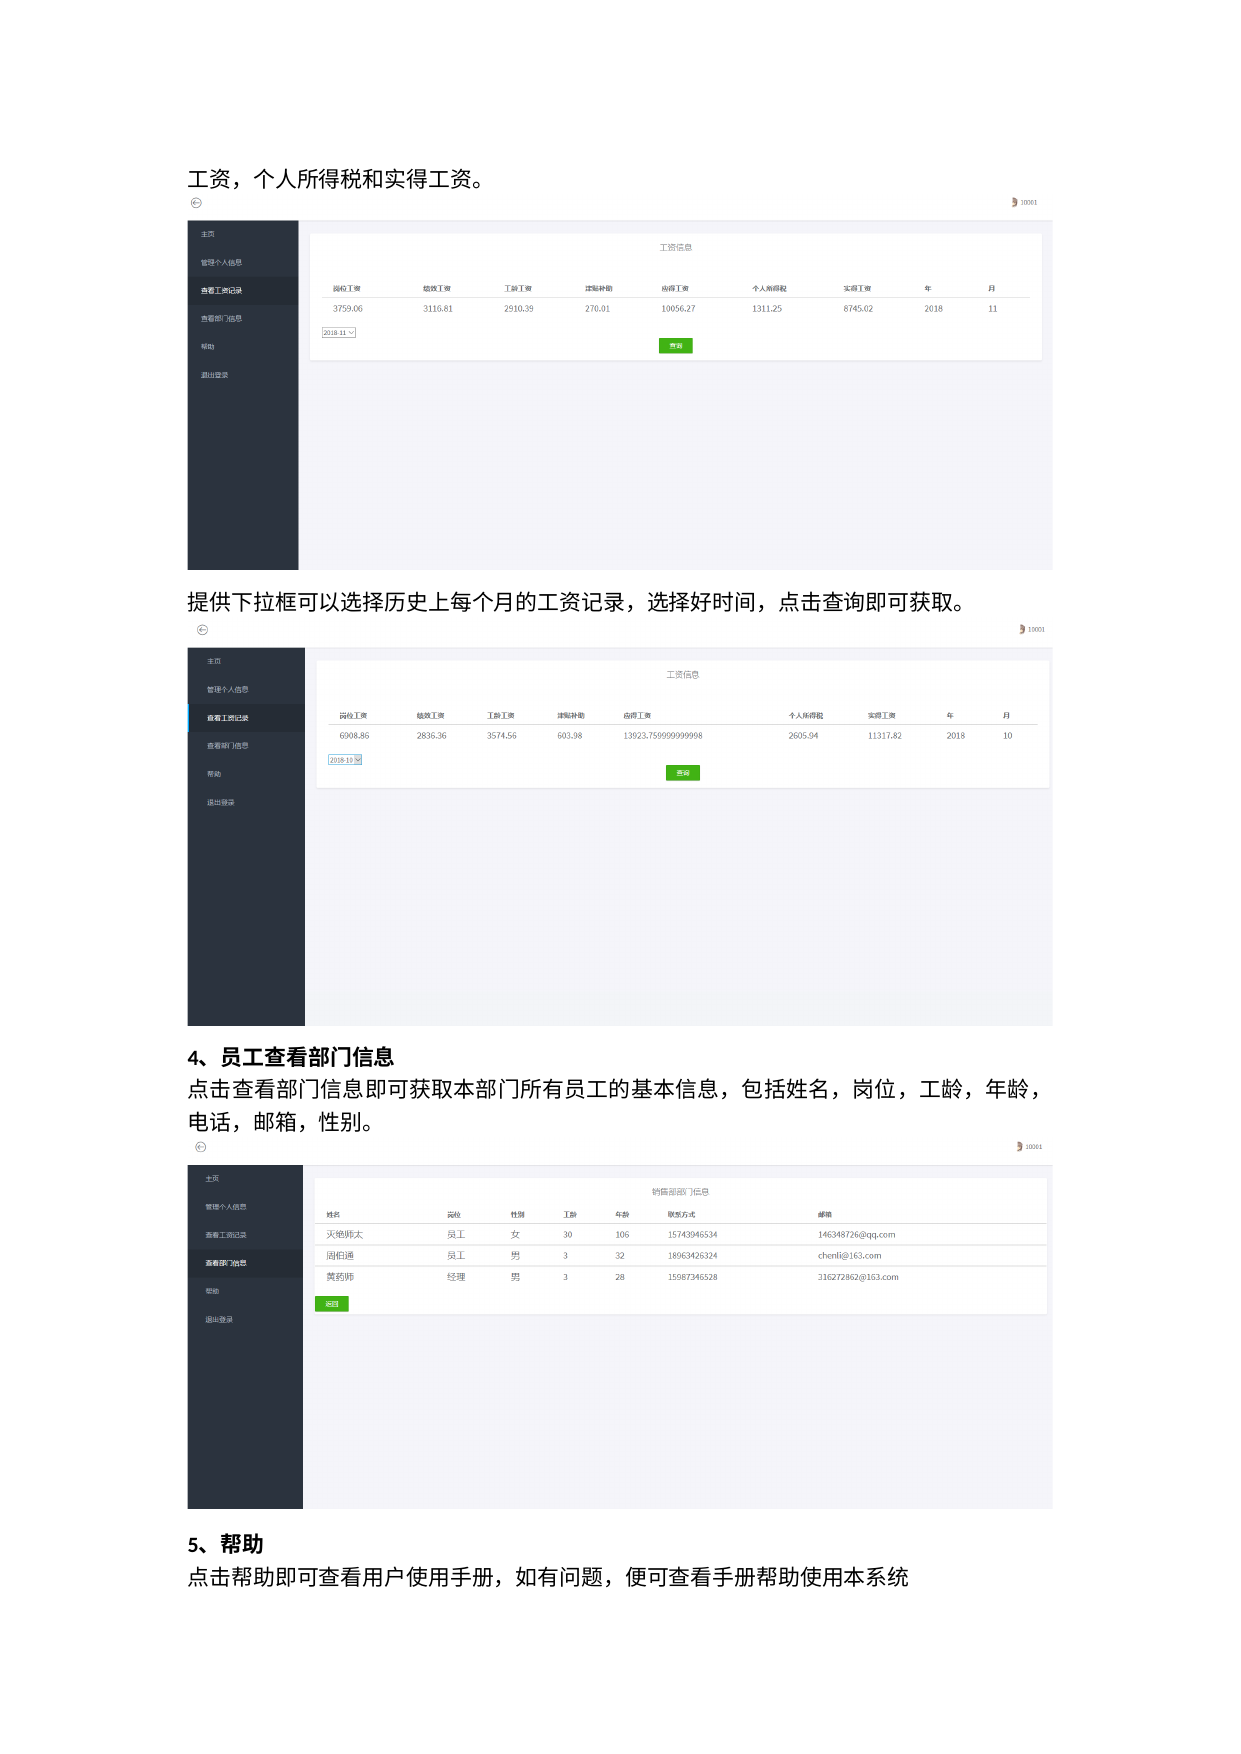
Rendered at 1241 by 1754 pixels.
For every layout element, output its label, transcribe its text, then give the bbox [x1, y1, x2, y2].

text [187, 162, 1053, 194]
picture [187, 194, 1053, 570]
picture [187, 617, 1053, 1026]
text 点击帮助即可查看用户使用手册，如有问题，便可查看手册帮助使用本系统 [187, 1559, 1053, 1592]
text 点击查看部门信息即可获取本部门所有员工的基本信息，包括姓名，岗位，工龄，年龄，电话，邮箱，性别。 [187, 1072, 1053, 1137]
picture [187, 1137, 1053, 1509]
text 提供下拉框可以选择历史上每个月的工资记录，选择好时间，点击查询即可获取。 [187, 584, 1053, 617]
text 4、员工查看部门信息 [187, 1039, 1053, 1072]
text 5、帮助 [187, 1527, 1053, 1559]
